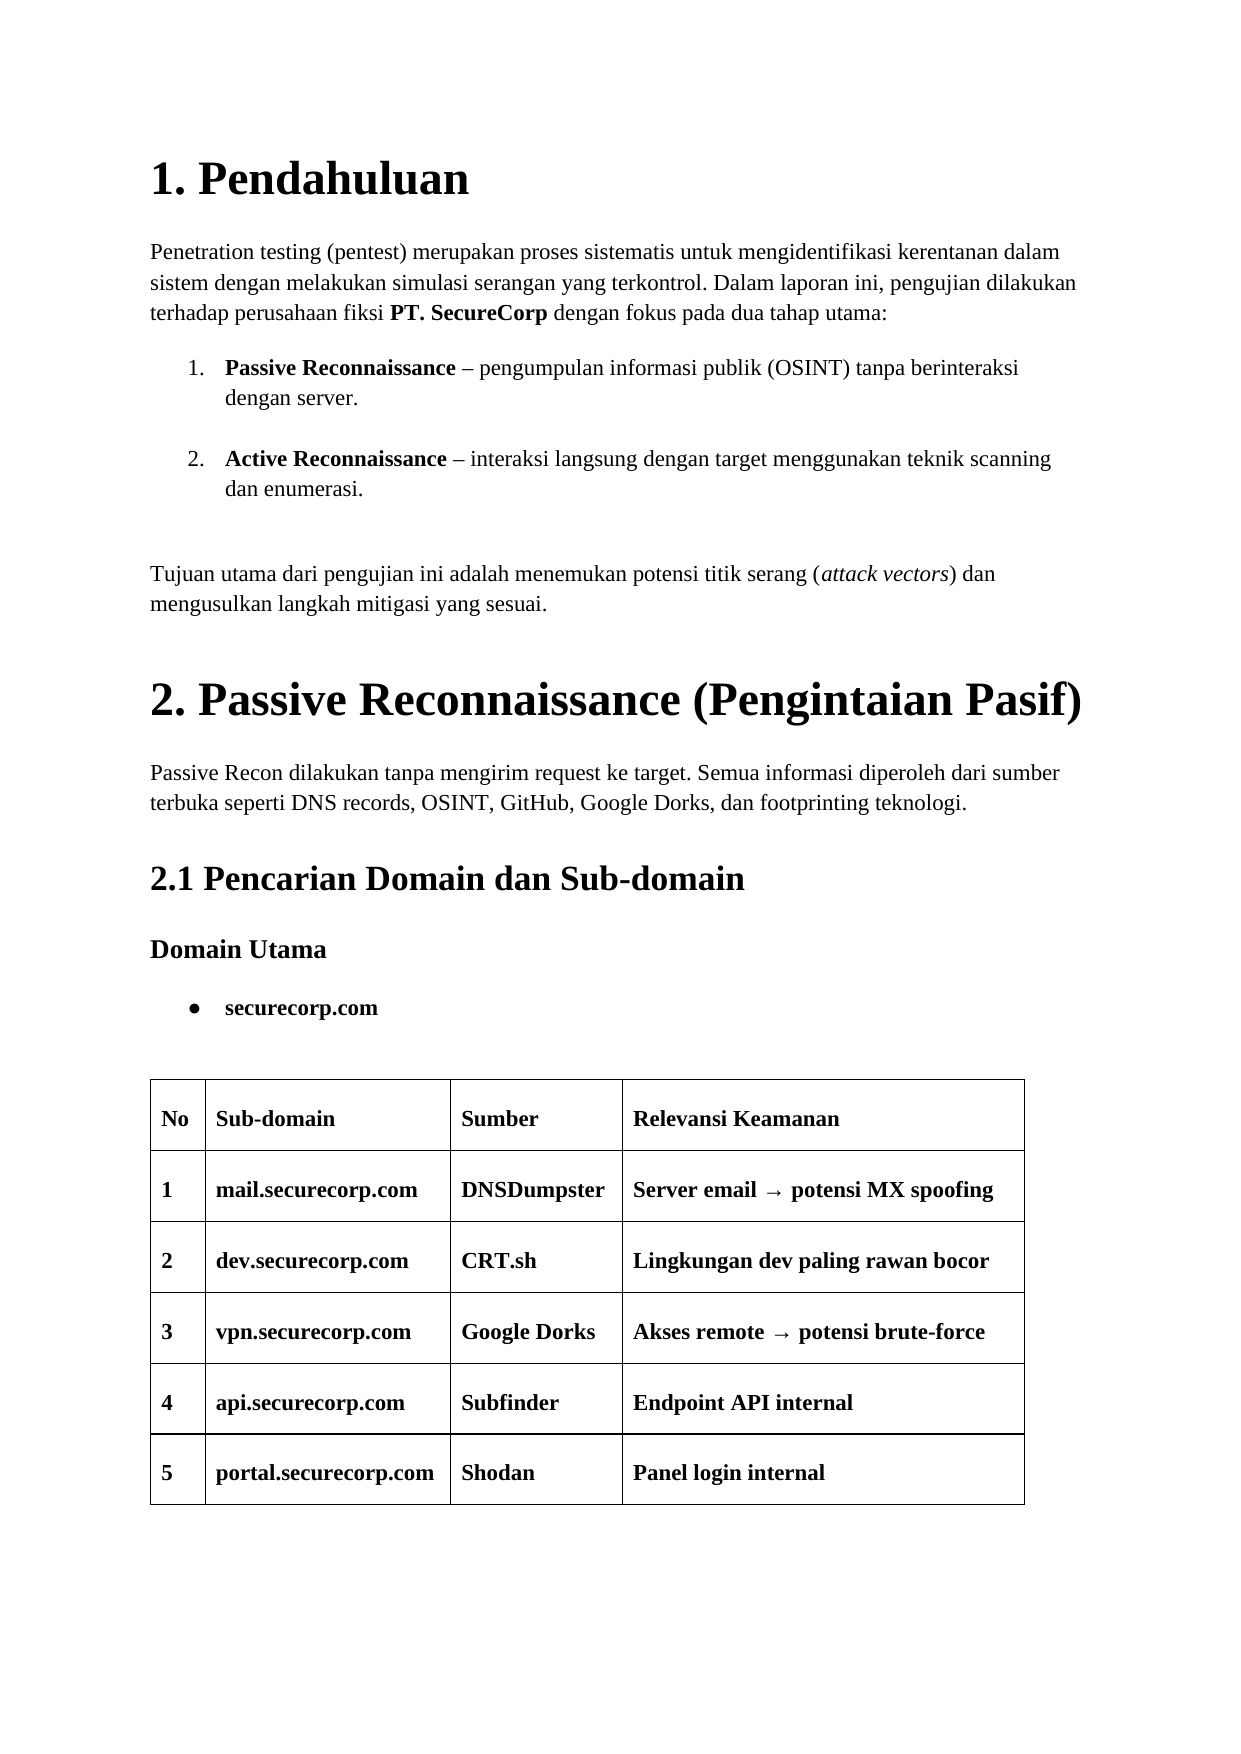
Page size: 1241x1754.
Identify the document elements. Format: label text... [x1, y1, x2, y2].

table_cell portal.securecorp.com [206, 1435, 450, 1504]
table_cell Panel login internal [623, 1435, 1024, 1504]
table_cell Akses remote → potensi brute-force [623, 1293, 1024, 1362]
table_cell vpn.securecorp.com [206, 1293, 450, 1362]
table_header Relevansi Keamanan [623, 1080, 1024, 1150]
subtitle Domain Utama [150, 933, 1090, 964]
table_cell CRT.sh [451, 1222, 622, 1292]
table_cell Shodan [451, 1435, 622, 1504]
table_cell dev.securecorp.com [206, 1222, 450, 1292]
table_header Sub-domain [206, 1080, 450, 1150]
table_cell 5 [151, 1435, 205, 1504]
table_cell Subfinder [451, 1364, 622, 1433]
table_cell Lingkungan dev paling rawan bocor [623, 1222, 1024, 1292]
subtitle 2. Passive Reconnaissance (Pengintaian Pasif) [150, 671, 1090, 726]
text Tujuan utama dari pengujian ini adalah menemukan potensi titik serang (attack vectors) dan mengusulkan langkah mitigasi yang sesuai. [150, 560, 1090, 617]
table_cell Google Dorks [451, 1293, 622, 1362]
table_cell 2 [151, 1222, 205, 1292]
text Penetration testing (pentest) merupakan proses sistematis untuk mengidentifikasi kerentanan dalam sistem dengan melakukan simulasi serangan yang terkontrol. Dalam laporan ini, pengujian dilakukan terhadap perusahaan fiksi PT. SecureCorp dengan fokus pada dua tahap utama: [150, 238, 1090, 325]
list securecorp.com [187, 994, 1090, 1050]
subtitle 1. Pendahuluan [150, 150, 1090, 205]
table_header No [151, 1080, 205, 1150]
table_cell DNSDumpster [451, 1151, 622, 1221]
subtitle 2.1 Pencarian Domain dan Sub-domain [150, 857, 1090, 898]
table_cell Endpoint API internal [623, 1364, 1024, 1433]
text Passive Recon dilakukan tanpa mengirim request ke target. Semua informasi diperoleh dari sumber terbuka seperti DNS records, OSINT, GitHub, Google Dorks, dan footprinting teknologi. [150, 759, 1090, 816]
list Passive Reconnaissance – pengumpulan informasi publik (OSINT) tanpa berinteraksi dengan server. [187, 354, 1090, 441]
table_cell Server email → potensi MX spoofing [623, 1151, 1024, 1221]
table_cell 4 [151, 1364, 205, 1433]
list Active Reconnaissance – interaksi langsung dengan target menggunakan teknik scanning dan enumerasi. [187, 444, 1090, 531]
table_header Sumber [451, 1080, 622, 1150]
table_cell mail.securecorp.com [206, 1151, 450, 1221]
table_cell 3 [151, 1293, 205, 1362]
table_cell 1 [151, 1151, 205, 1221]
table_cell api.securecorp.com [206, 1364, 450, 1433]
